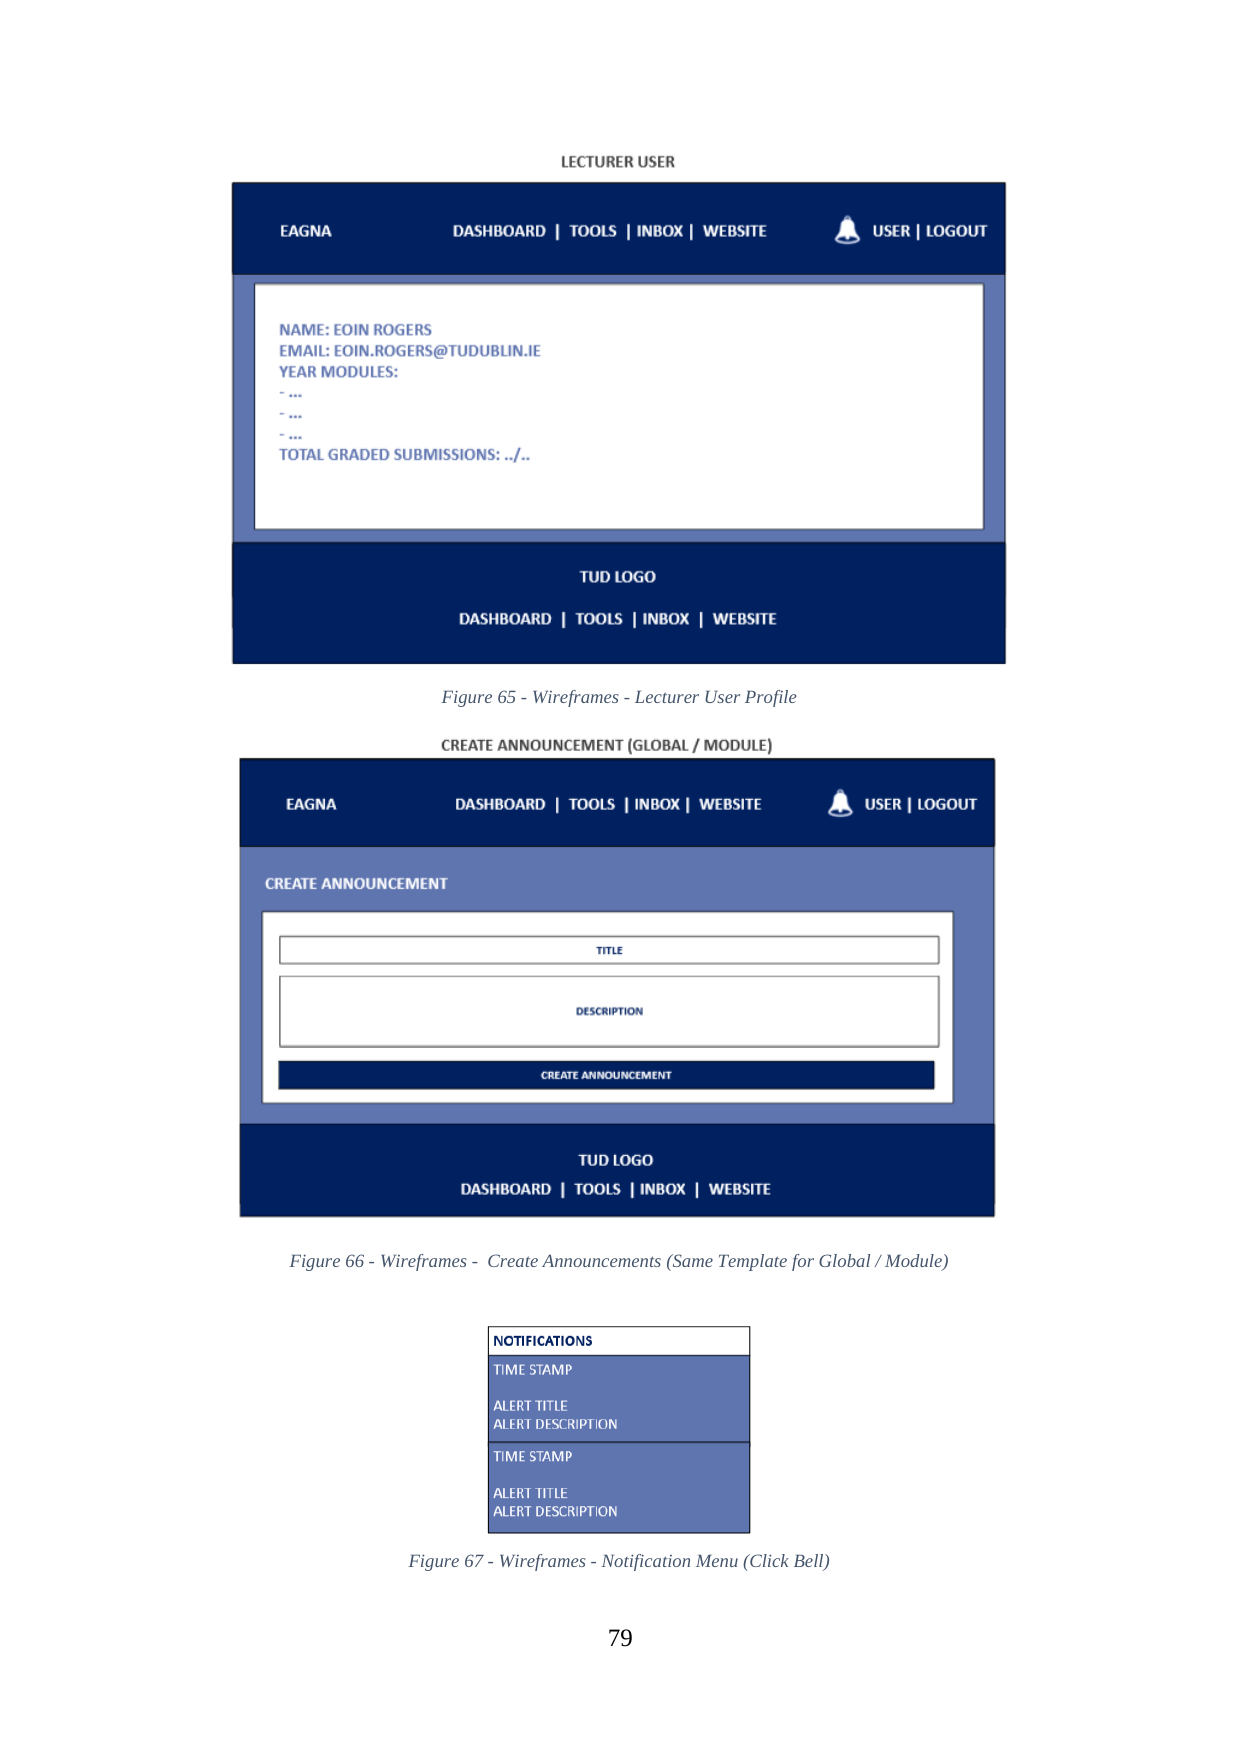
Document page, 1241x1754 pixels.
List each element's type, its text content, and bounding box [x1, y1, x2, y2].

picture [225, 728, 1016, 1238]
text Figure 67 - Wireframes - Notification Menu (Click Bell) [150, 1550, 1090, 1593]
picture [484, 1321, 756, 1538]
text Figure 65 - Wireframes - Lecturer User Profile [150, 686, 1090, 707]
picture [222, 150, 1018, 674]
text Figure 66 - Wireframes - Create Announcements (Same Template for Global / Module) [150, 1250, 1090, 1271]
